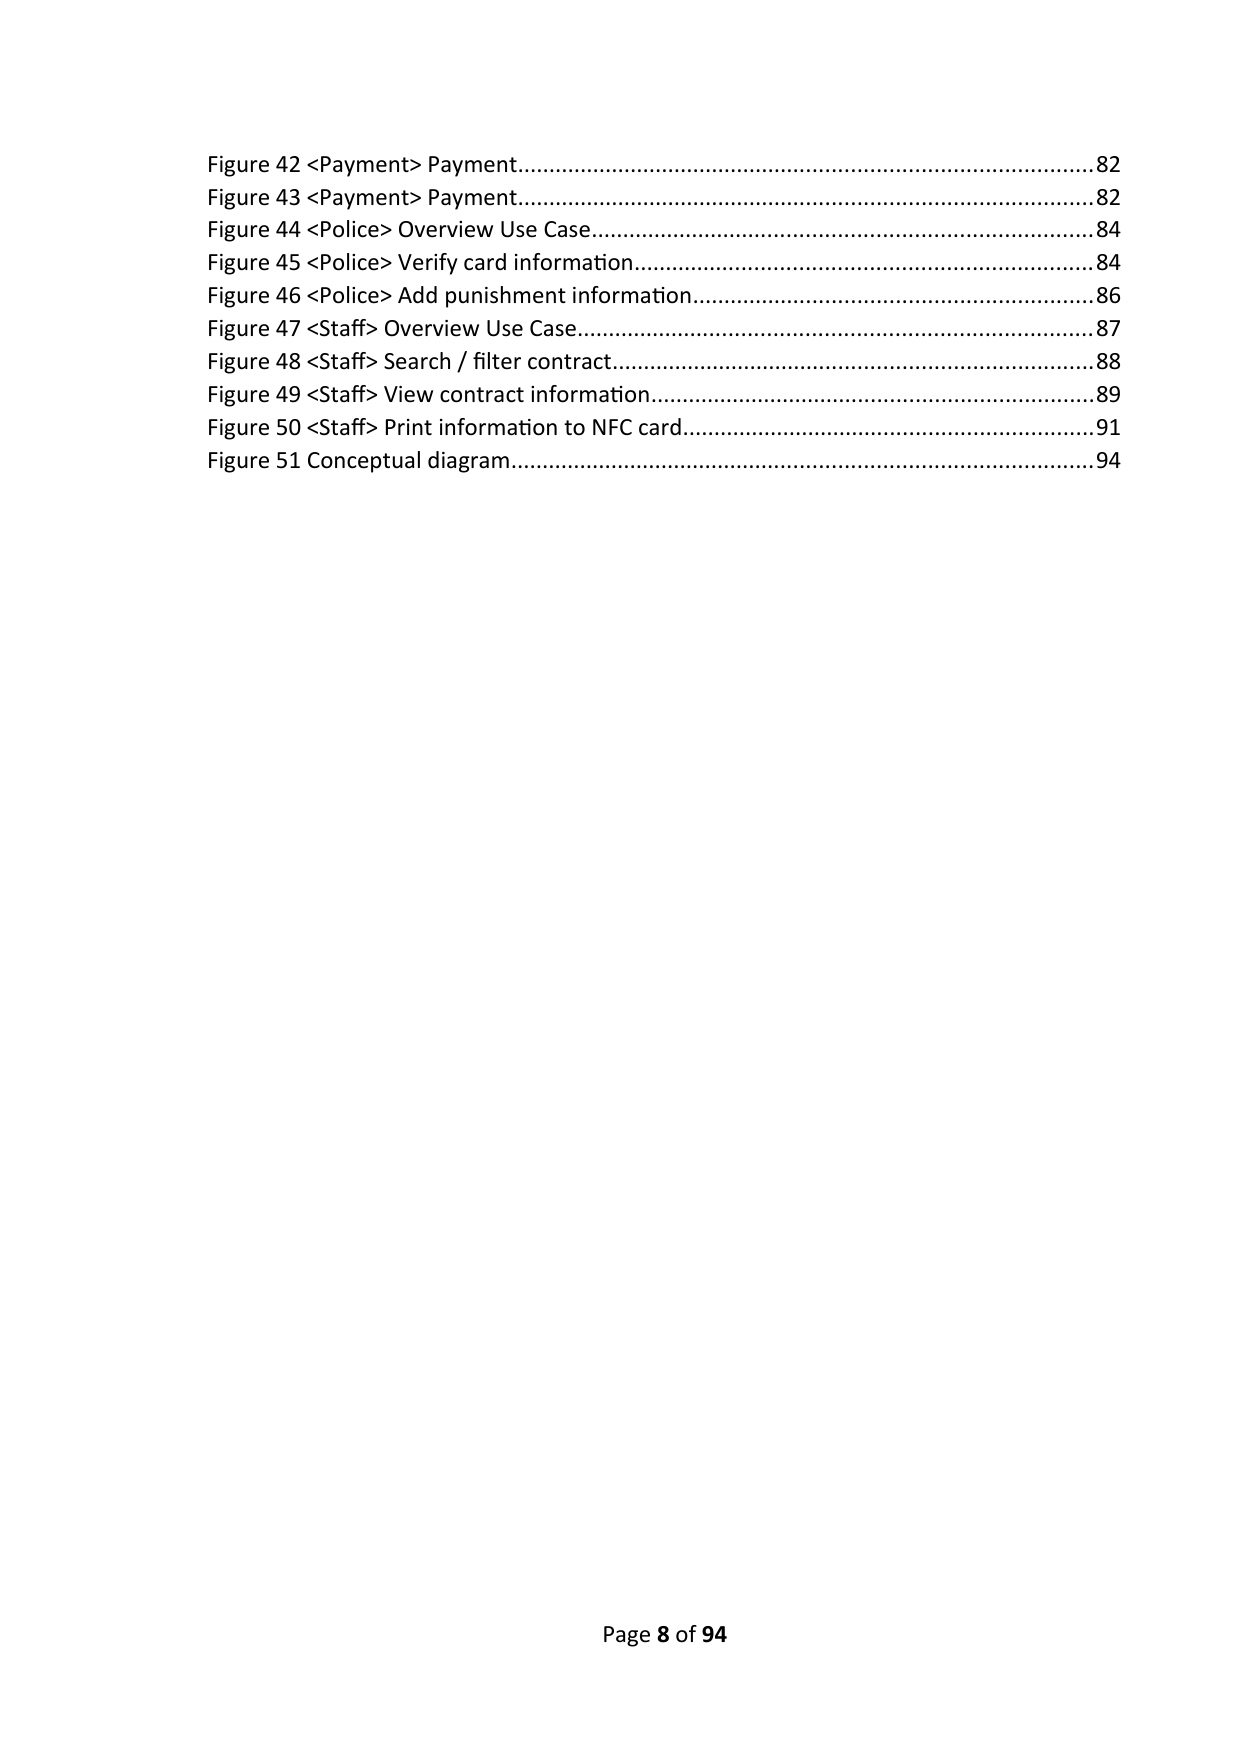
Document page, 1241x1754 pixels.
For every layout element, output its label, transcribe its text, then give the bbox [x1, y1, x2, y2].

text Figure 43 <Payment> Payment 82 [207, 181, 1122, 211]
text Figure 48 <Staff> Search / filter contract 88 [207, 345, 1122, 376]
text Figure 46 <Police> Add punishment information 86 [207, 279, 1122, 310]
text Figure 49 <Staff> View contract information 89 [207, 378, 1122, 409]
text Figure 42 <Payment> Payment 82 [207, 148, 1122, 178]
text Figure 44 <Police> Overview Use Case 84 [207, 213, 1122, 244]
text Figure 50 <Staff> Print information to NFC card 91 [207, 411, 1122, 442]
text Figure 45 <Police> Verify card information 84 [207, 246, 1122, 277]
text Figure 51 Conceptual diagram 94 [207, 444, 1122, 474]
text Figure 47 <Staff> Overview Use Case 87 [207, 312, 1122, 343]
